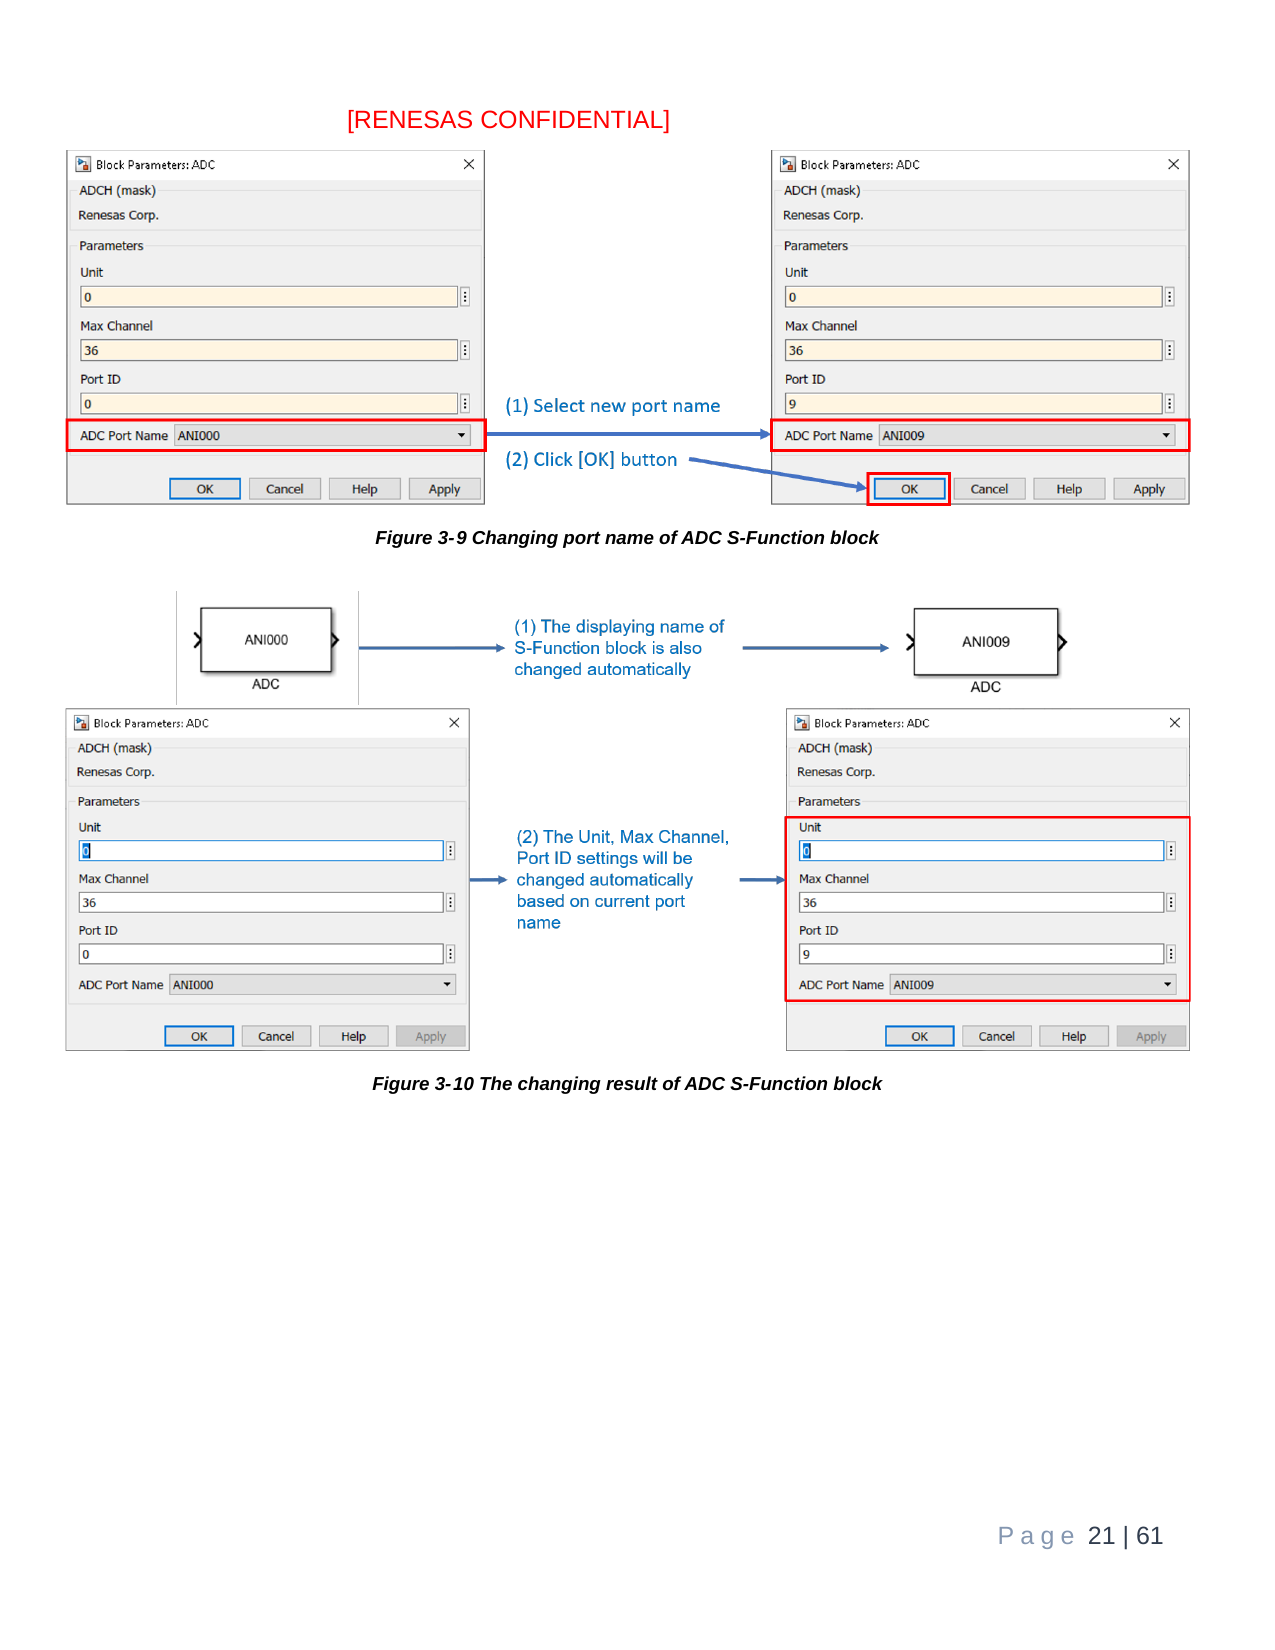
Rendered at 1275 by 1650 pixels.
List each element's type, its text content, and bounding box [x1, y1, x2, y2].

picture [65, 150, 1191, 506]
picture [65, 591, 1191, 1051]
